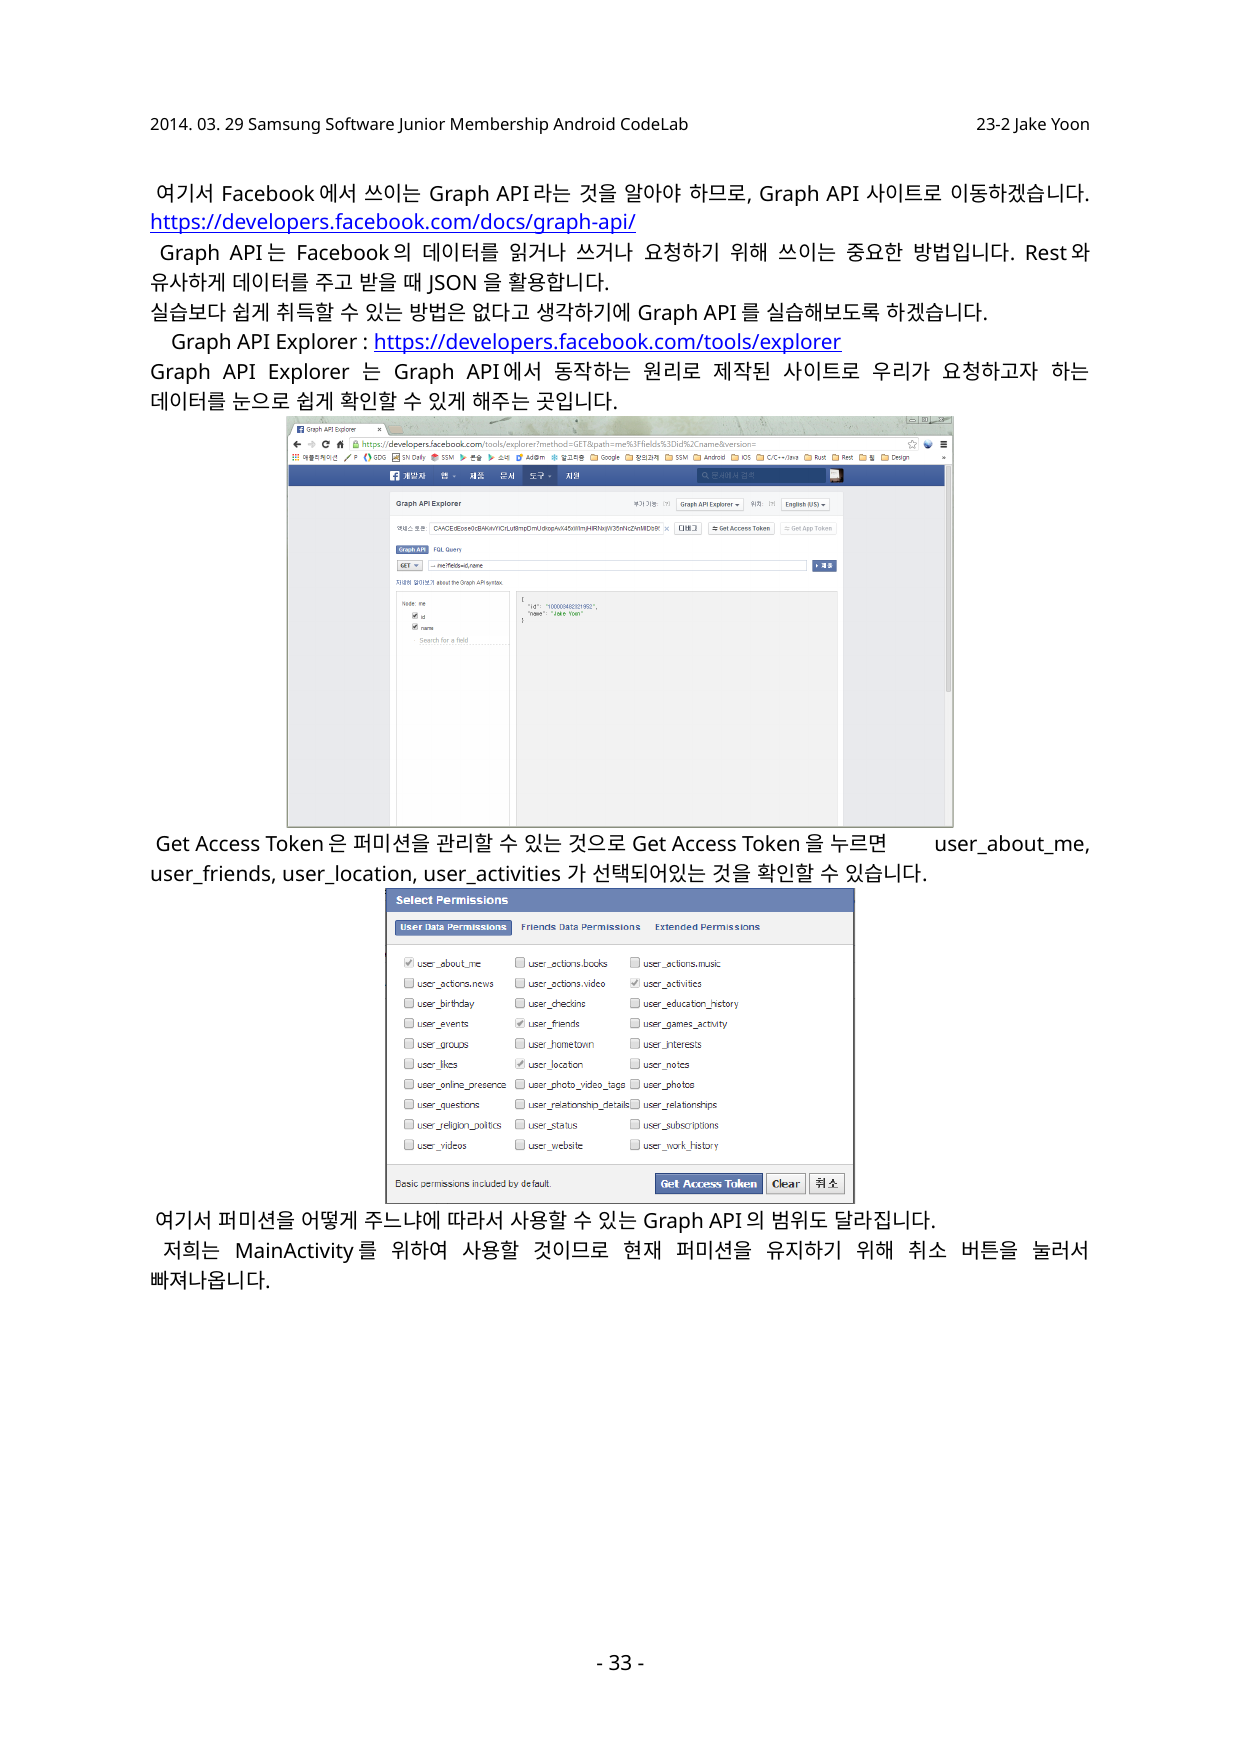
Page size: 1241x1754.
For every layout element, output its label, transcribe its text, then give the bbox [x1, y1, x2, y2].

text Graph API Explorer : https://developers.facebook.com/tools/explorer [150, 327, 1090, 355]
text Get Access Token은 퍼미션을 관리할 수 있는 것으로 Get Access Token을 누르면 user_about_me, user_friends, user_location, user_activities 가 선택되어있는 것을 확인할 수 있습니다. [150, 827, 1090, 888]
picture [286, 416, 954, 828]
text 저희는 MainActivity를 위하여 사용할 것이므로 현재 퍼미션을 유지하기 위해 취소 버튼을 눌러서 빠져나옵니다. [150, 1234, 1090, 1295]
text 실습보다 쉽게 취득할 수 있는 방법은 없다고 생각하기에 Graph API를 실습해보도록 하겠습니다. [150, 297, 1090, 327]
text Graph API Explorer 는 Graph API에서 동작하는 원리로 제작된 사이트로 우리가 요청하고자 하는 데이터를 눈으로 쉽게 확인할 수 있게 해주는 곳입니다. [150, 355, 1090, 416]
picture [385, 888, 856, 1204]
text Graph API는 Facebook의 데이터를 읽거나 쓰거나 요청하기 위해 쓰이는 중요한 방법입니다. Rest와 유사하게 데이터를 주고 받을 때 JSON 을 활용합니다. [150, 236, 1090, 297]
text 여기서 퍼미션을 어떻게 주느냐에 따라서 사용할 수 있는 Graph API의 범위도 달라집니다. [150, 1204, 1090, 1234]
text 여기서 Facebook에서 쓰이는 Graph API라는 것을 알아야 하므로, Graph API 사이트로 이동하겠습니다. https://developers.facebook.com/docs/graph-api/ [150, 177, 1090, 236]
